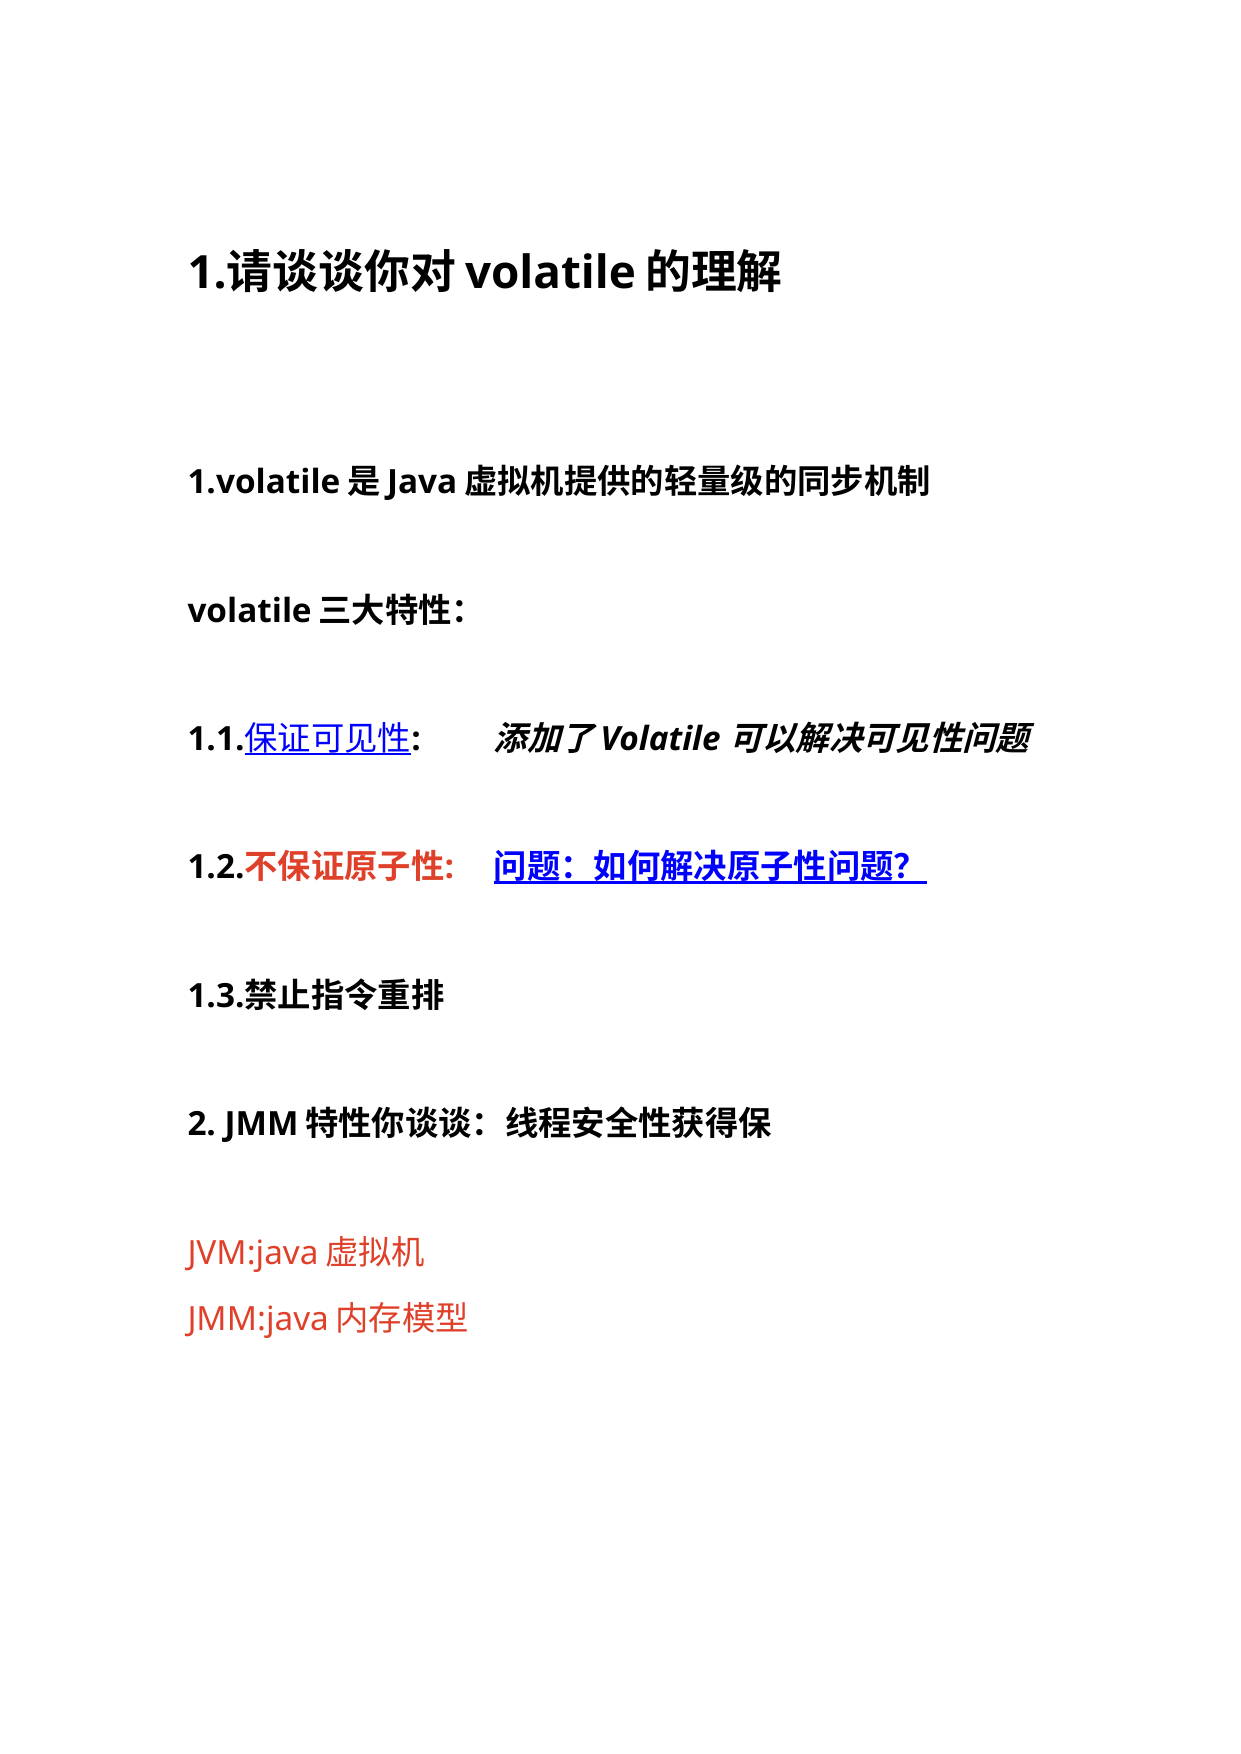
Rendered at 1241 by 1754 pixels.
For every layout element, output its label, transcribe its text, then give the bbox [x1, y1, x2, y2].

subtitle 1.2.不保证原子性: 问题：如何解决原子性问题？ [187, 831, 1053, 897]
text JVM:java虚拟机 [187, 1217, 1053, 1283]
subtitle 1.请谈谈你对volatile的理解 [187, 219, 1053, 318]
subtitle 1.volatile是Java虚拟机提供的轻量级的同步机制 [187, 446, 1053, 512]
subtitle 1.1.保证可见性: 添加了Volatile 可以解决可见性问题 [187, 703, 1053, 769]
subtitle volatile三大特性： [187, 574, 1053, 641]
subtitle 2. JMM特性你谈谈：线程安全性获得保 [187, 1088, 1053, 1154]
text JMM:java内存模型 [187, 1283, 1053, 1349]
subtitle 1.3.禁止指令重排 [187, 960, 1053, 1026]
